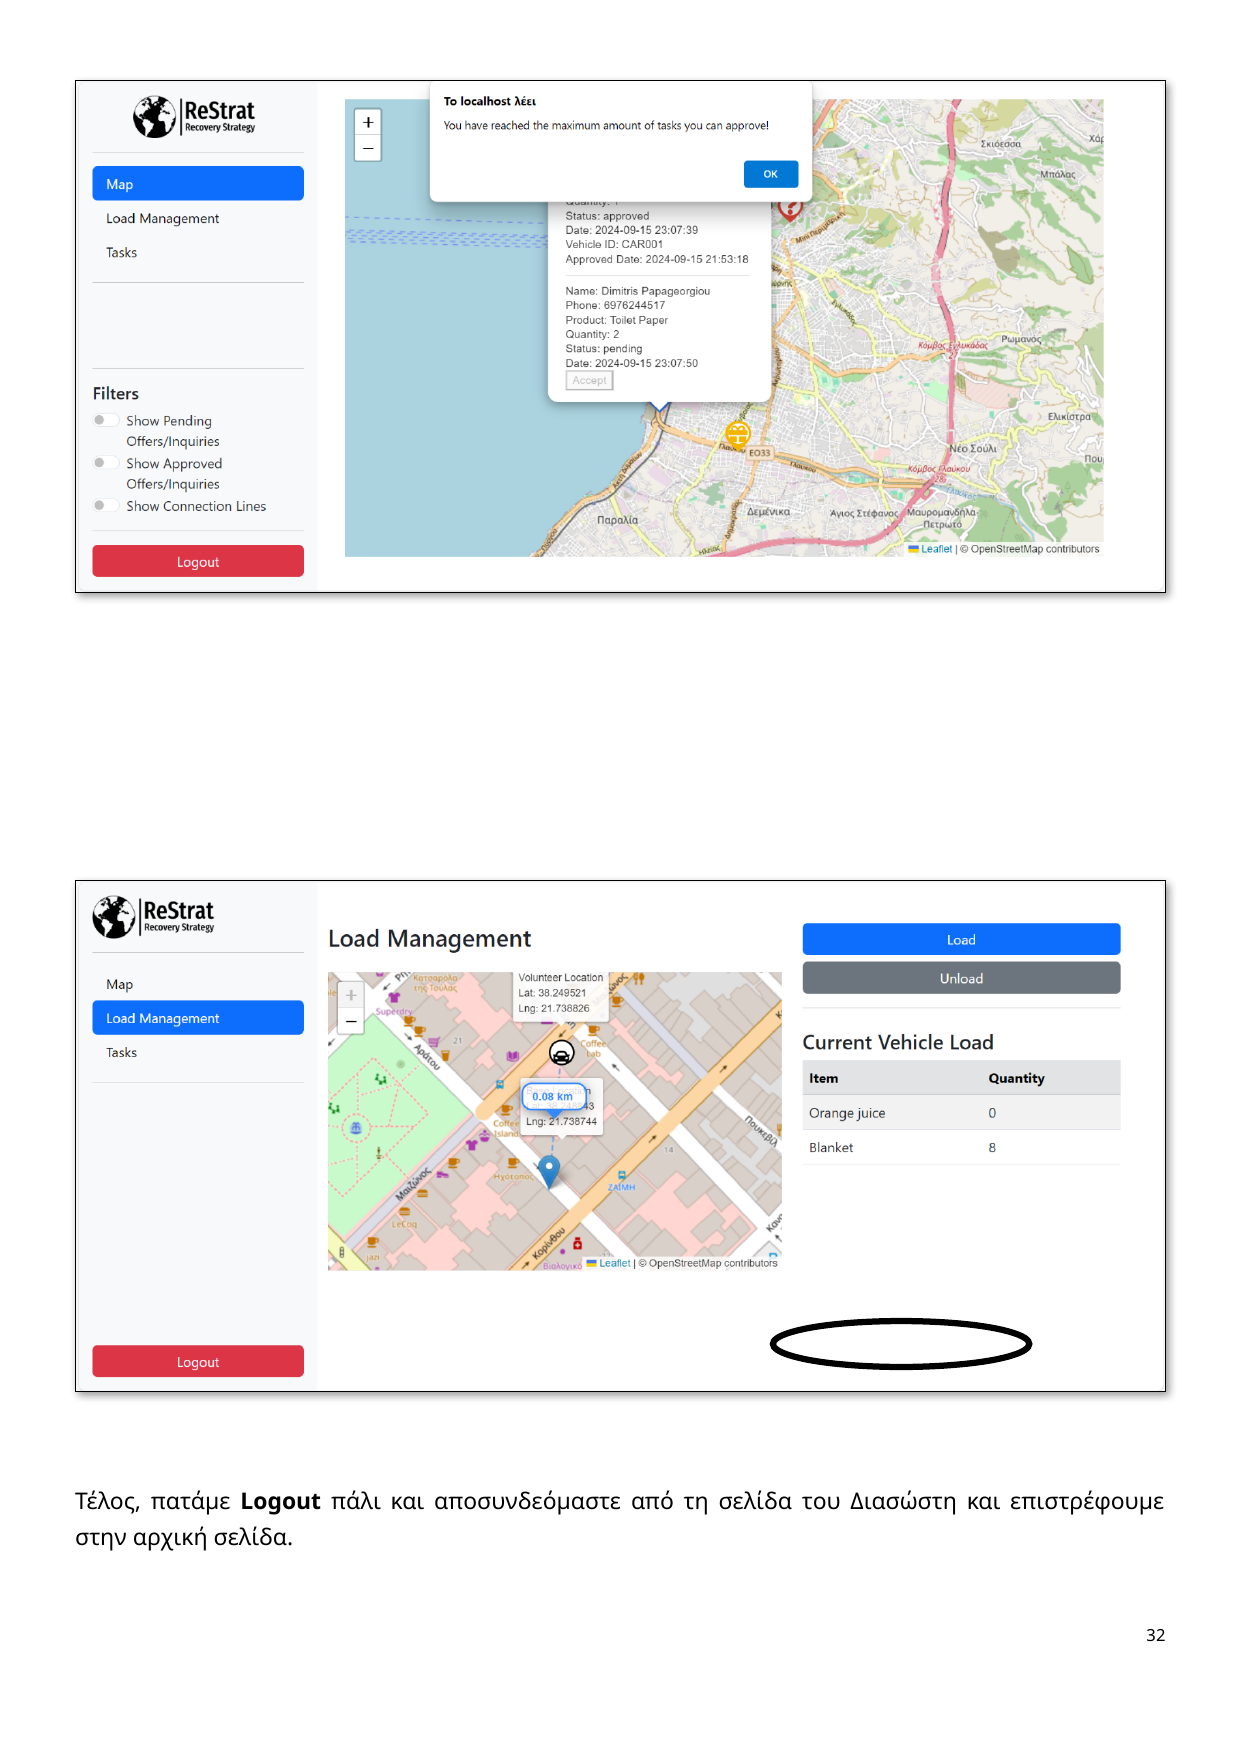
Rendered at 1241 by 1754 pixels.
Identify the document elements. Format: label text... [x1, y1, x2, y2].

text Τέλος, πατάμε Logout πάλι και αποσυνδεόμαστε από τη σελίδα του Διασώστη και επιστρέφουμε στην αρχική σελίδα. [75, 1485, 1165, 1552]
picture [76, 81, 1165, 592]
picture [76, 881, 1165, 1391]
